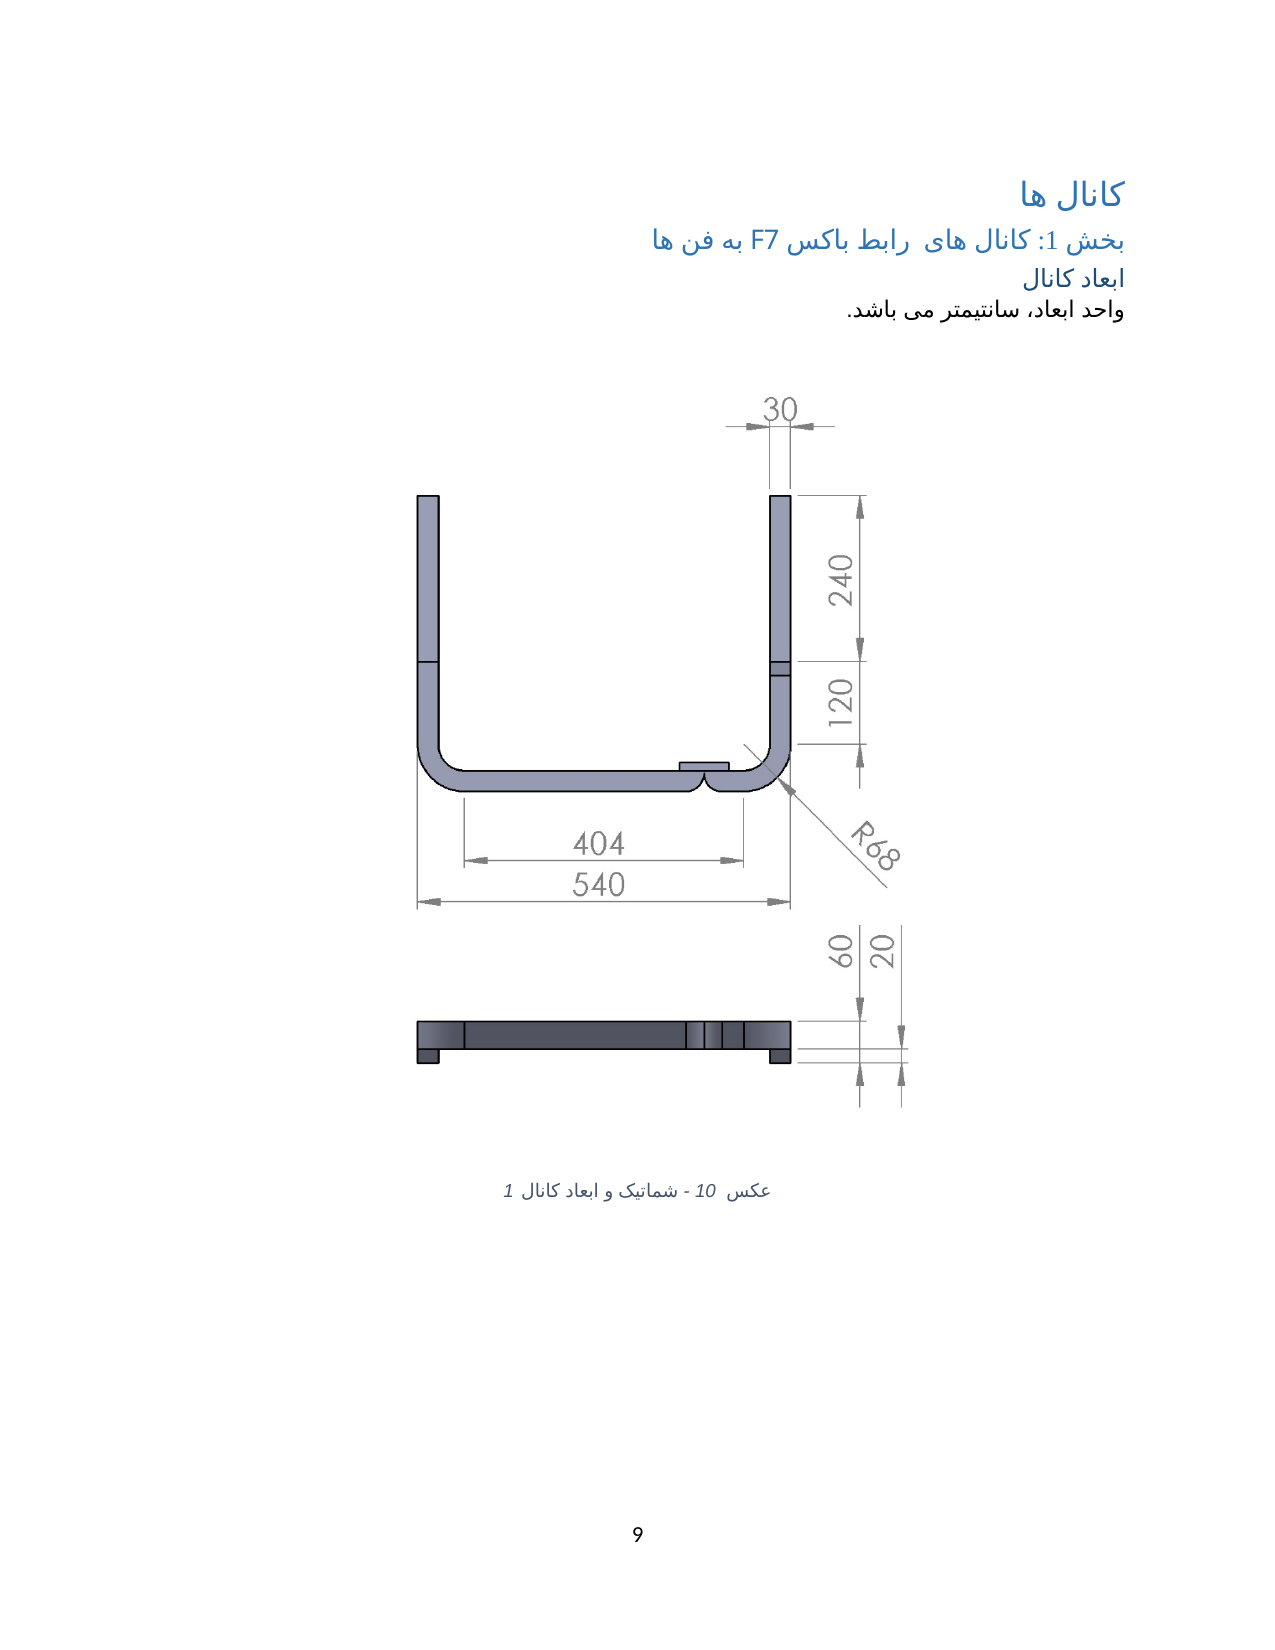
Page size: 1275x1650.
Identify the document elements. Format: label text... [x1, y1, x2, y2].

text واحد ابعاد، سانتیمتر می باشد. [150, 296, 1125, 322]
text عکس 10 - شماتیک و ابعاد کانال 1 [150, 1180, 1125, 1202]
picture [300, 340, 975, 1162]
subtitle بخش 1: کانال های رابط باکس F7 به فن ها [150, 221, 1125, 257]
subtitle ابعاد کانال [150, 264, 1125, 293]
subtitle کانال ها [150, 175, 1125, 213]
